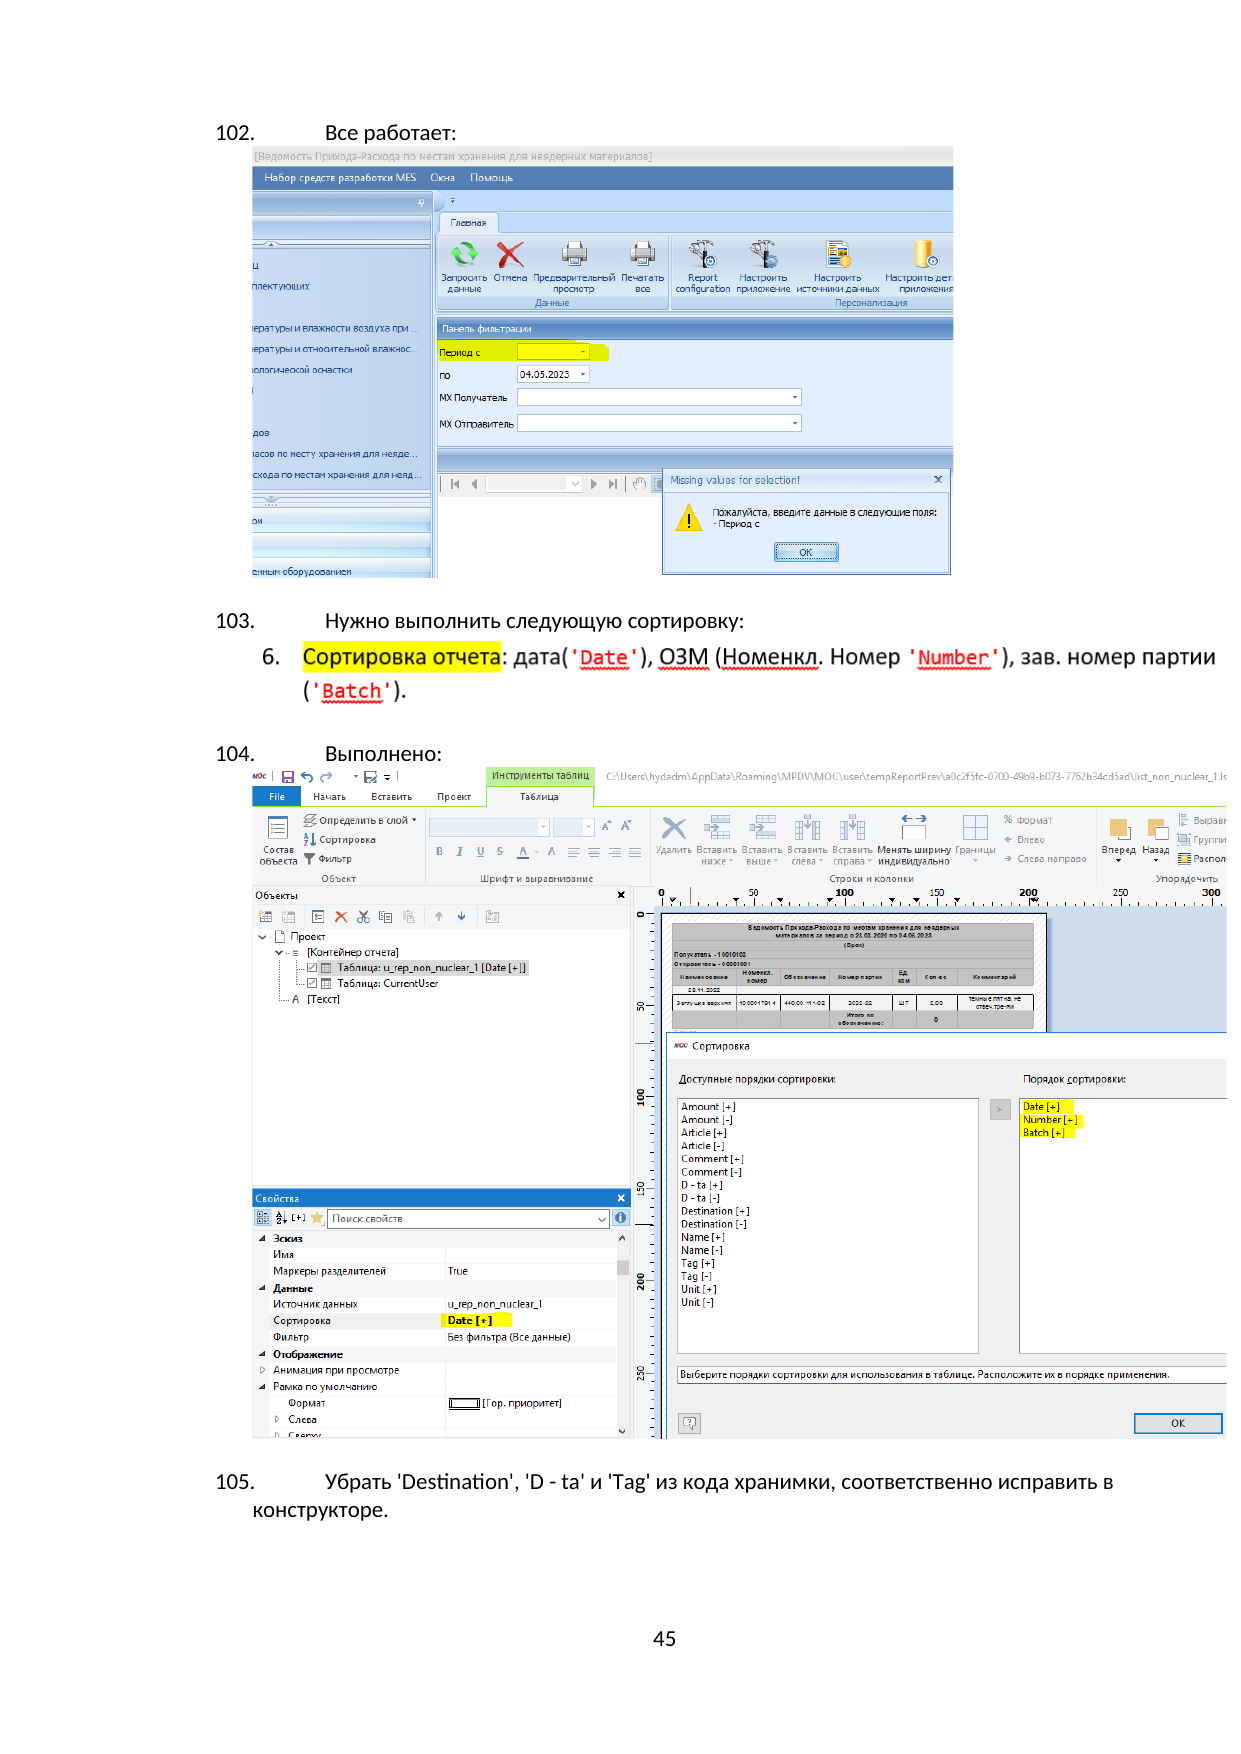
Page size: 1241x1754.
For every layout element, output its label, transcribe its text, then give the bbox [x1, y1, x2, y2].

picture [252, 767, 1227, 1439]
picture [252, 146, 954, 578]
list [215, 1467, 1152, 1607]
picture [252, 633, 1227, 711]
